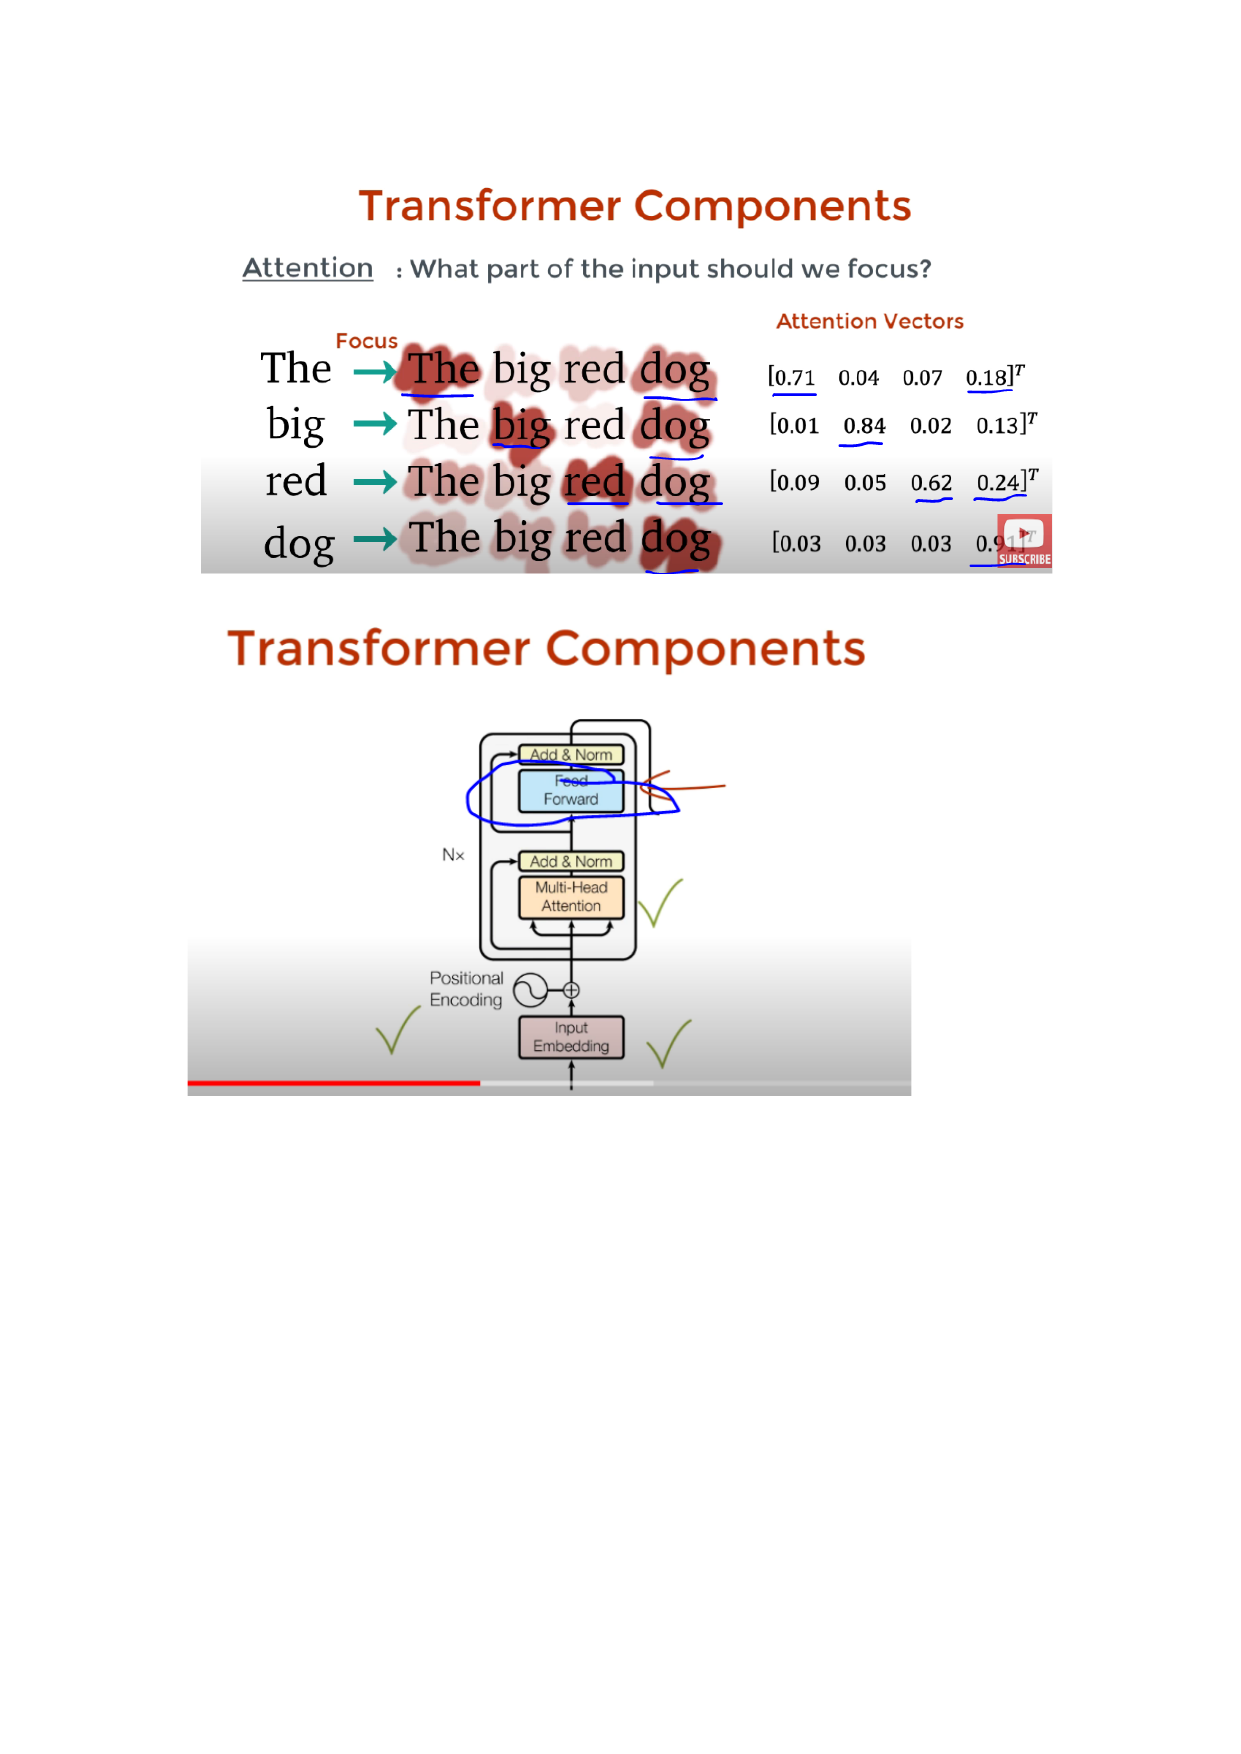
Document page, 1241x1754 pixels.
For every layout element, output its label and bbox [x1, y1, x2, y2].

picture [187, 598, 912, 1096]
picture [187, 150, 1053, 574]
